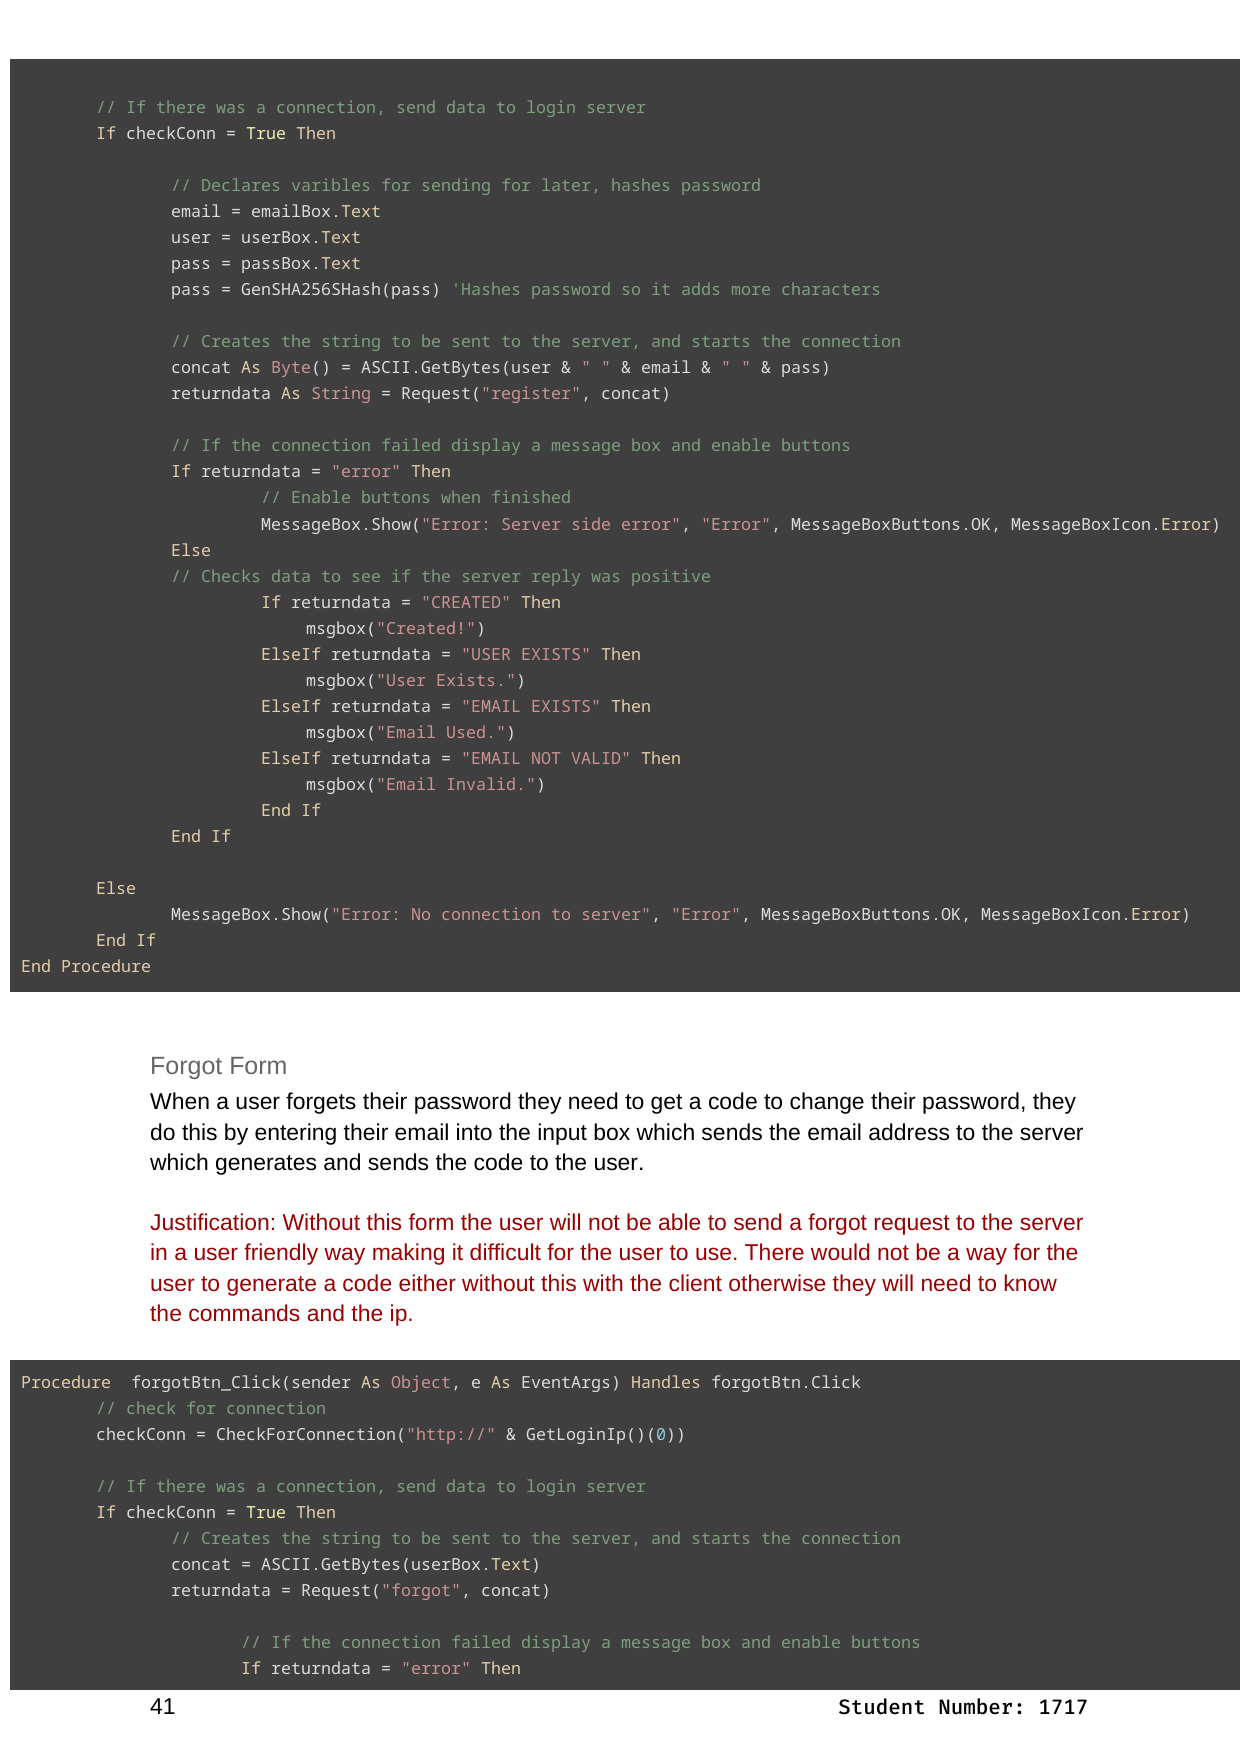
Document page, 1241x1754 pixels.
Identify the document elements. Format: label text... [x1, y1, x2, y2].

text When a user forgets their password they need to get a code to change their password, they do this by entering their email into the input box which sends the email address to the server which generates and sends the code to the user. [150, 1088, 1090, 1175]
text Justification: Without this form the user will not be able to send a forgot request to the server in a user friendly way making it difficult for the user to use. There would not be a way for the user to generate a code either without this with the client otherwise they will need to know the commands and the ip. [150, 1209, 1090, 1326]
subtitle Forgot Form [150, 1051, 1090, 1080]
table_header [10, 59, 1240, 992]
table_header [10, 1360, 1240, 1690]
